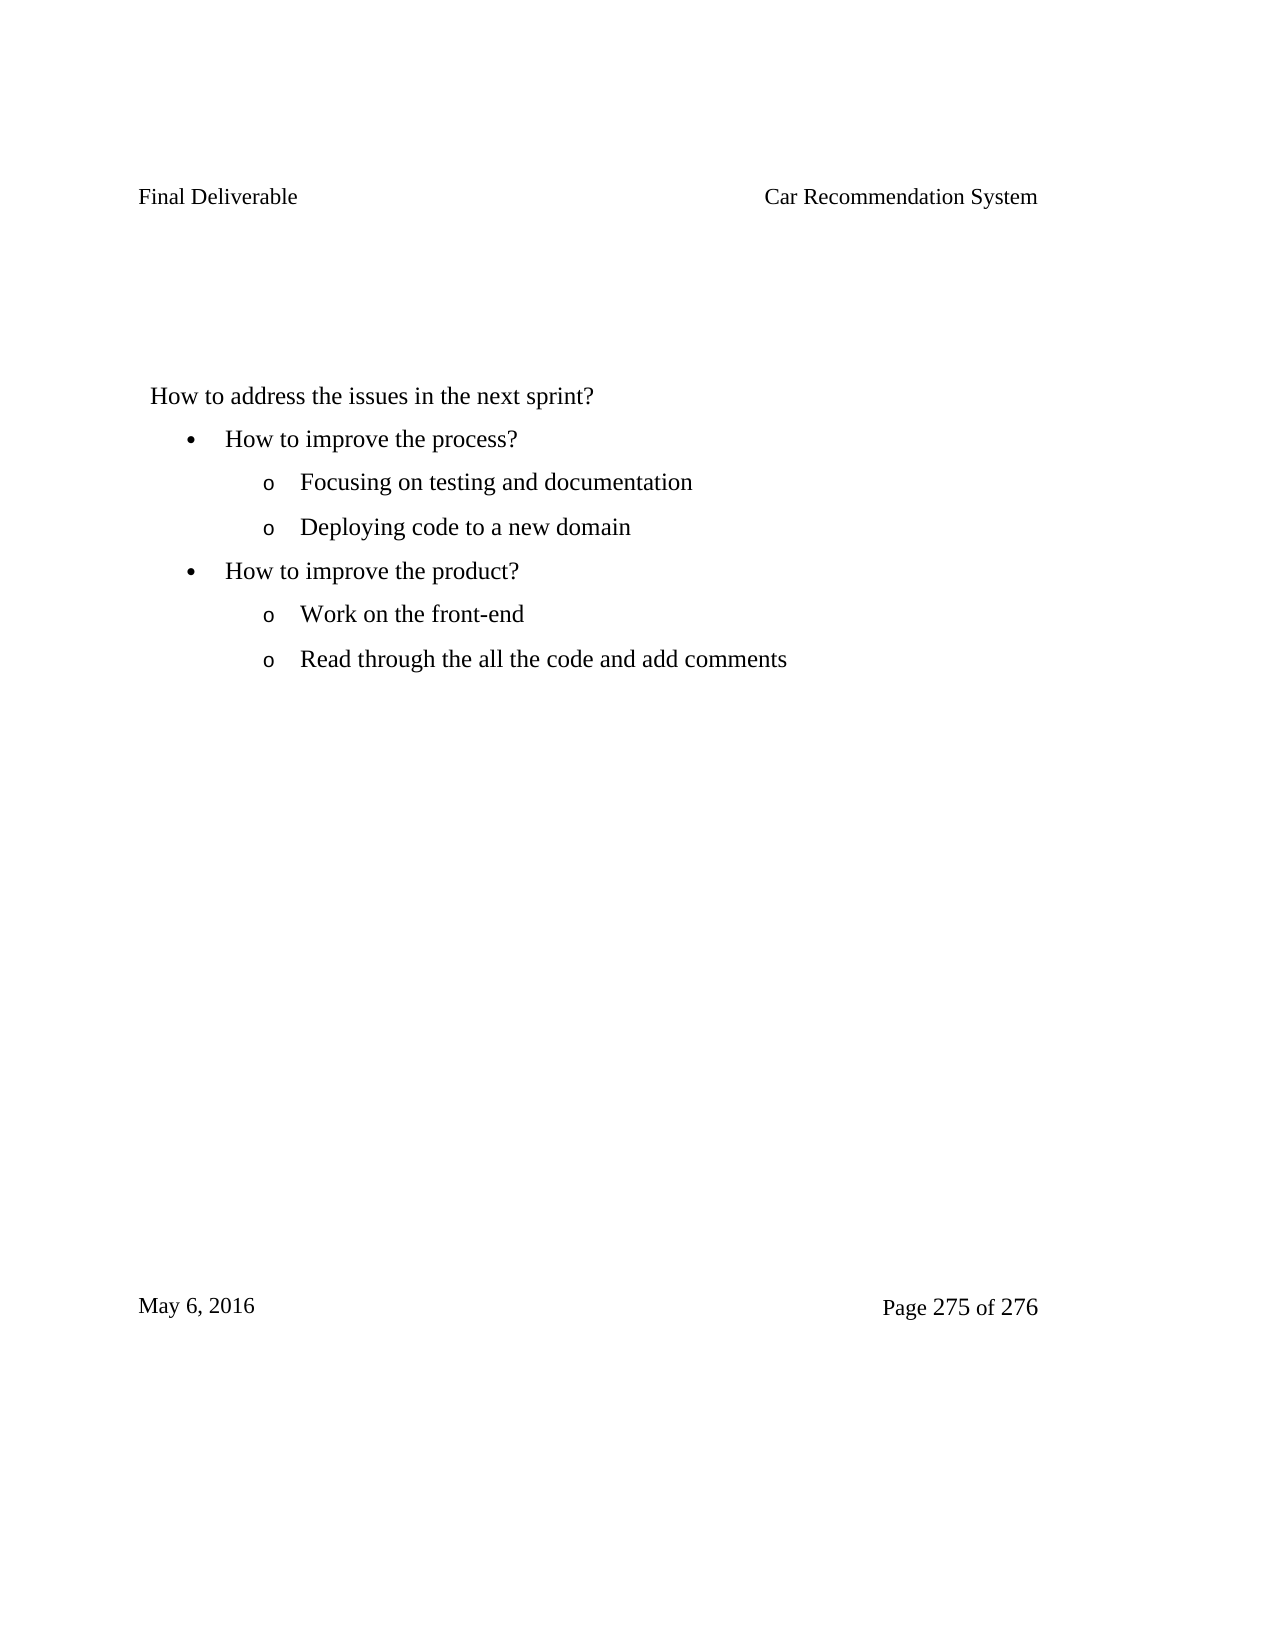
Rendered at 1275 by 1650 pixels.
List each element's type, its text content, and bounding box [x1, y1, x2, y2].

list Work on the front-end [262, 599, 1125, 629]
text How to address the issues in the next sprint? [150, 381, 1125, 410]
list How to improve the product? [187, 556, 1125, 585]
list How to improve the process? [187, 424, 1125, 453]
list Focusing on testing and documentation [262, 467, 1125, 497]
list Deploying code to a new domain [262, 512, 1125, 541]
list Read through the all the code and add comments [262, 644, 1125, 673]
